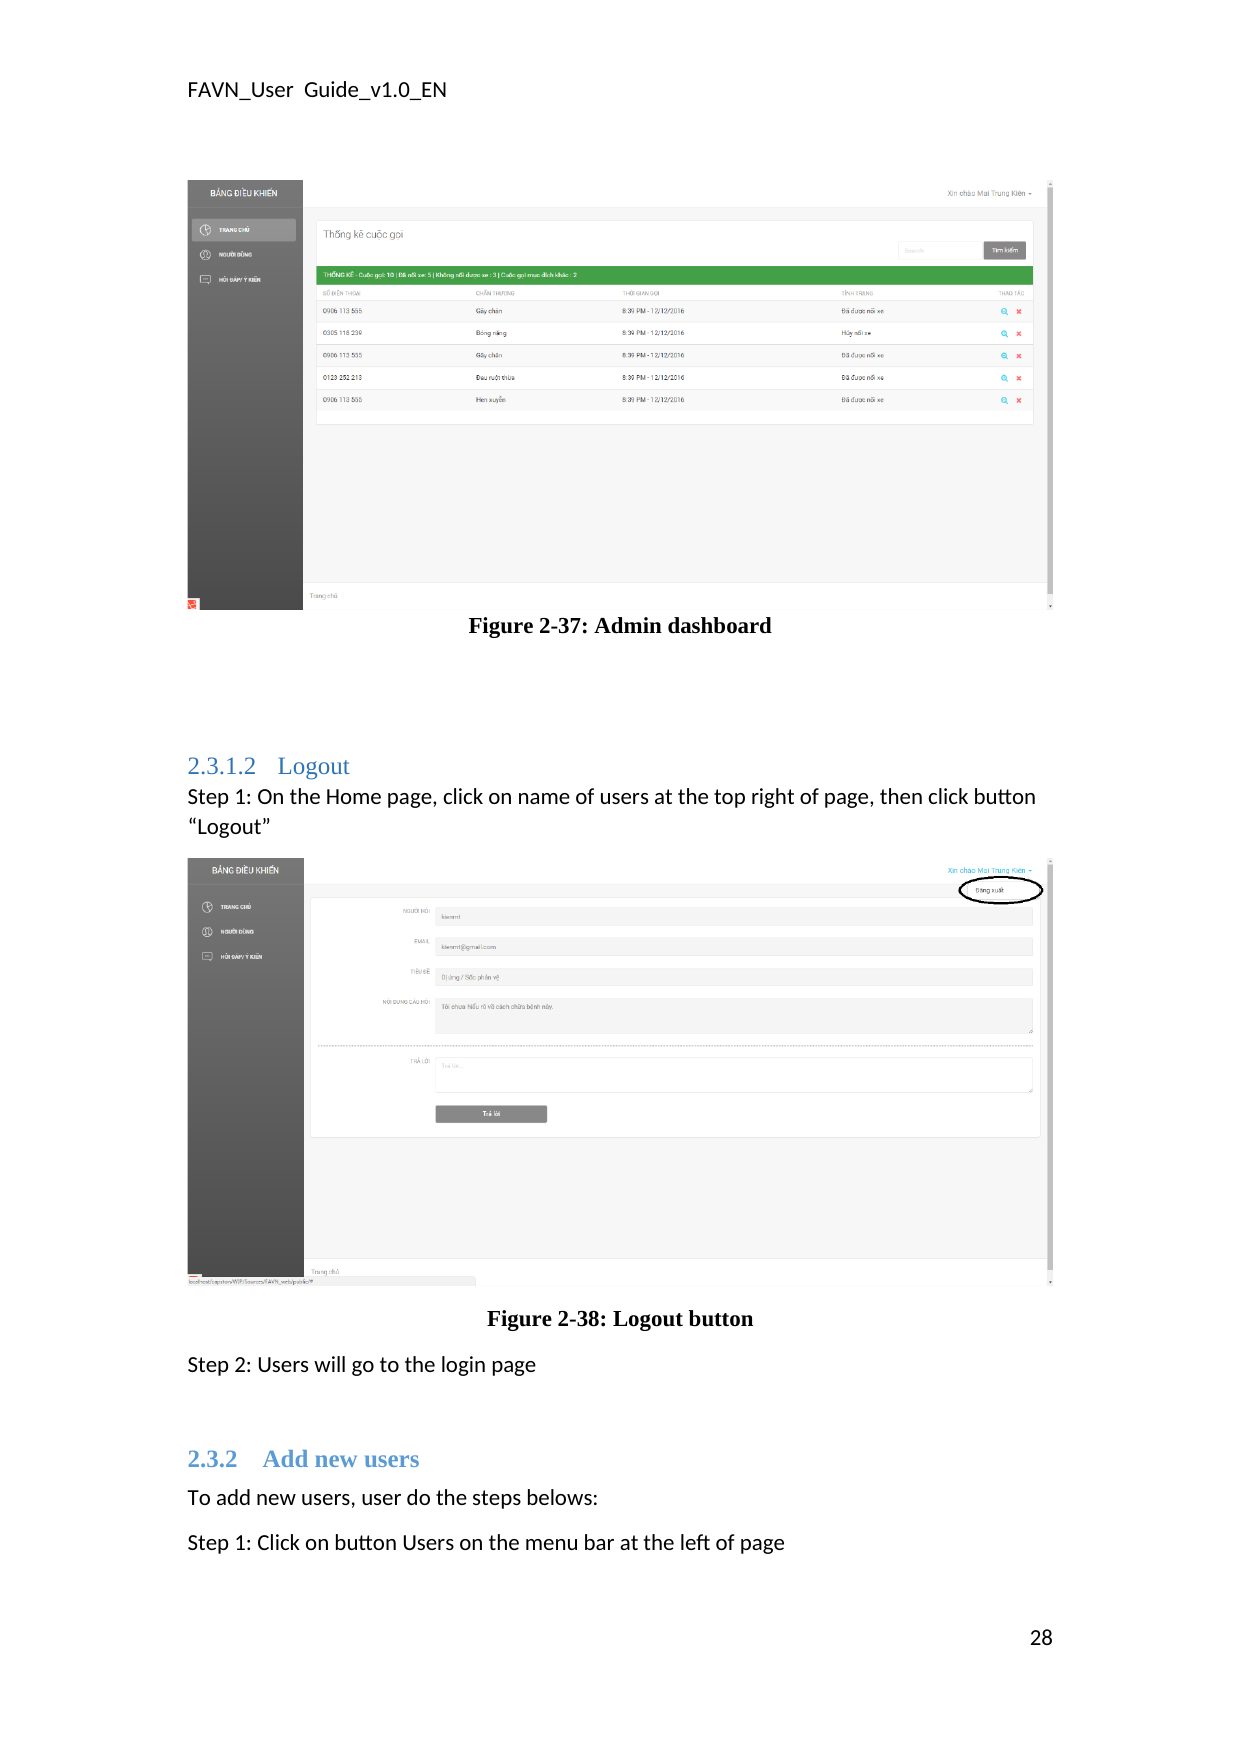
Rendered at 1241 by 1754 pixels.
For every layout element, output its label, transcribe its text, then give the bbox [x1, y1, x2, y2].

text Step 2: Users will go to the login page [187, 1350, 1053, 1378]
text Figure 2-38: Logout button [187, 1305, 1053, 1331]
picture [187, 858, 1053, 1286]
text Step 1: On the Home page, click on name of users at the top right of page, then click button “Logout” [187, 782, 1053, 840]
list Step 1: Click on button Users on the menu bar at the left of page [187, 1528, 1053, 1556]
subtitle Add new users [187, 1444, 1053, 1472]
picture [187, 180, 1053, 610]
list To add new users, user do the steps belows: [187, 1483, 1053, 1511]
text Figure 2-37: Admin dashboard [187, 610, 1053, 638]
subtitle Logout [187, 751, 1053, 779]
